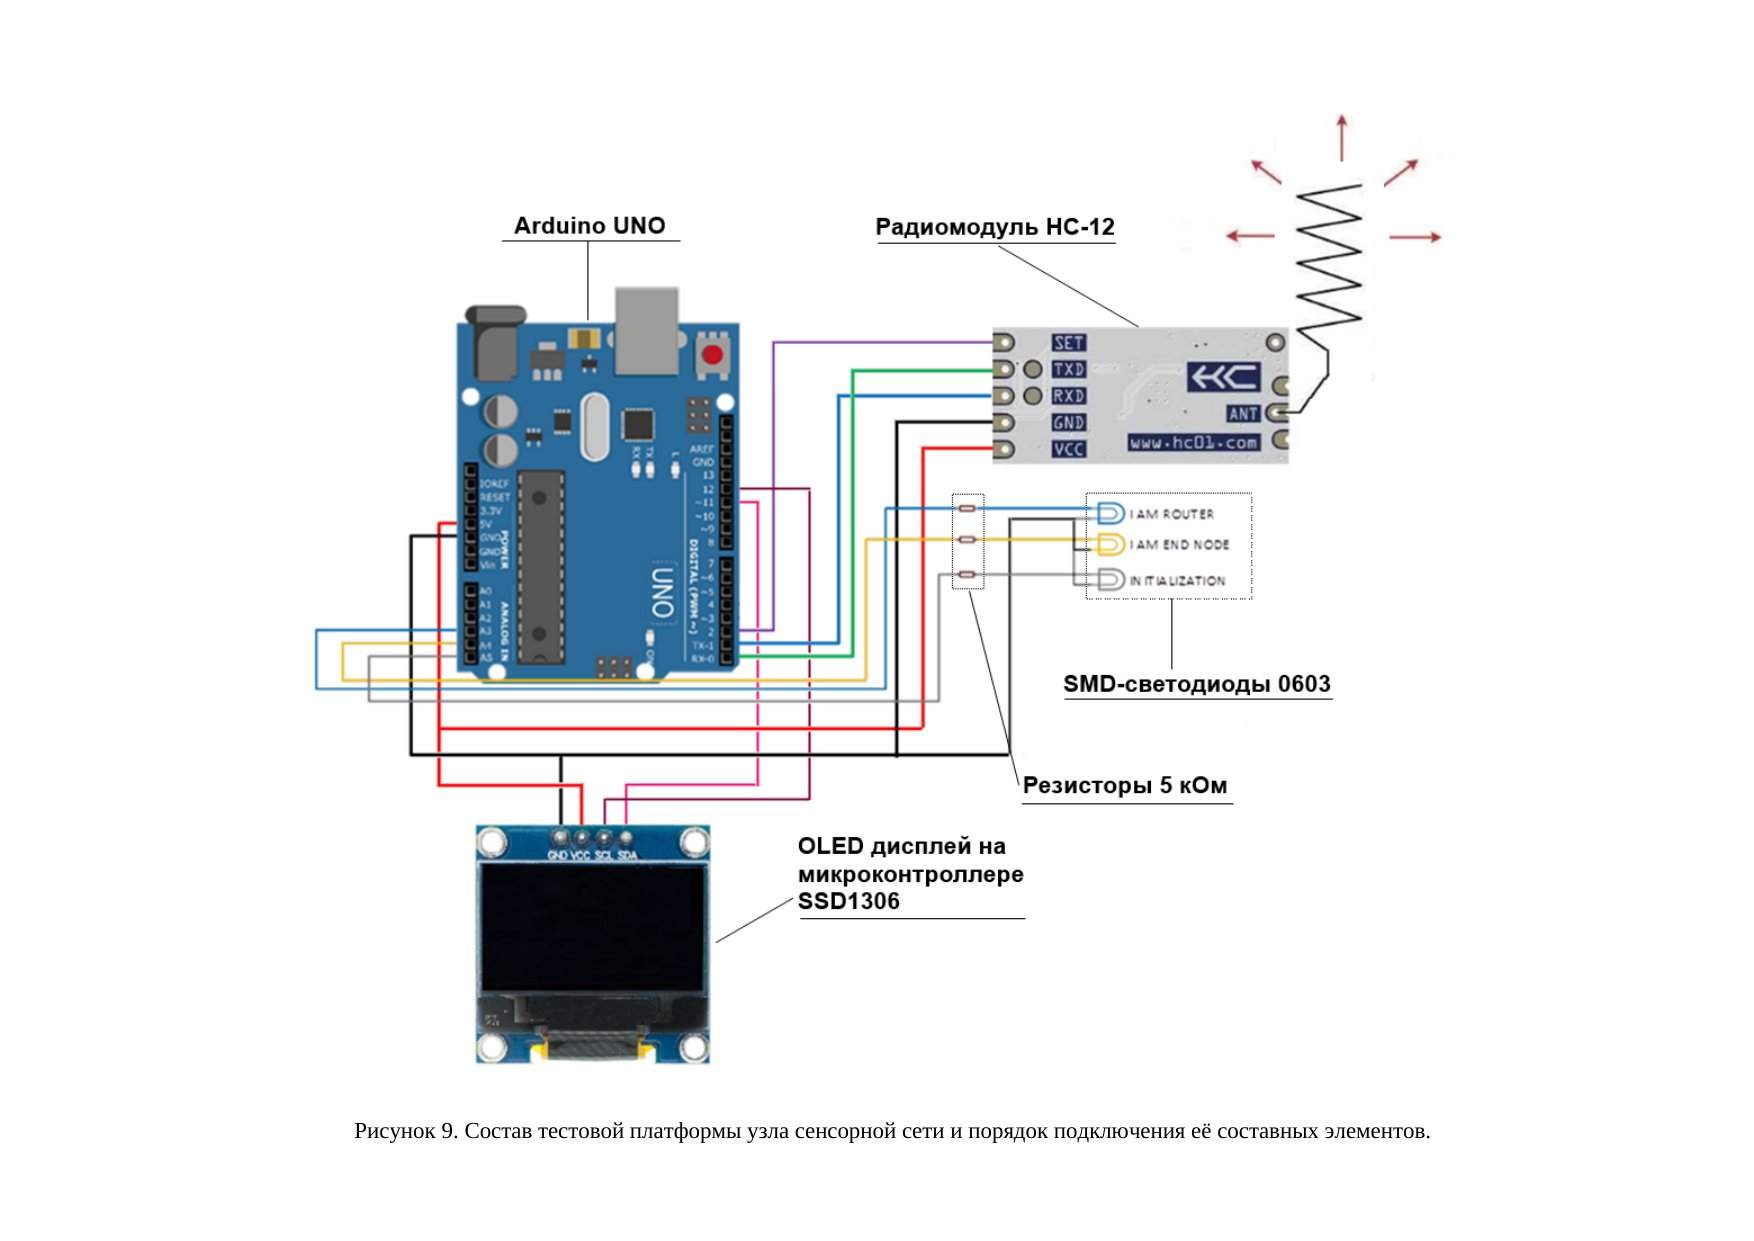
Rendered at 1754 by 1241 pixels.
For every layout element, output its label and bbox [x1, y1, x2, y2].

picture [296, 93, 1456, 1069]
